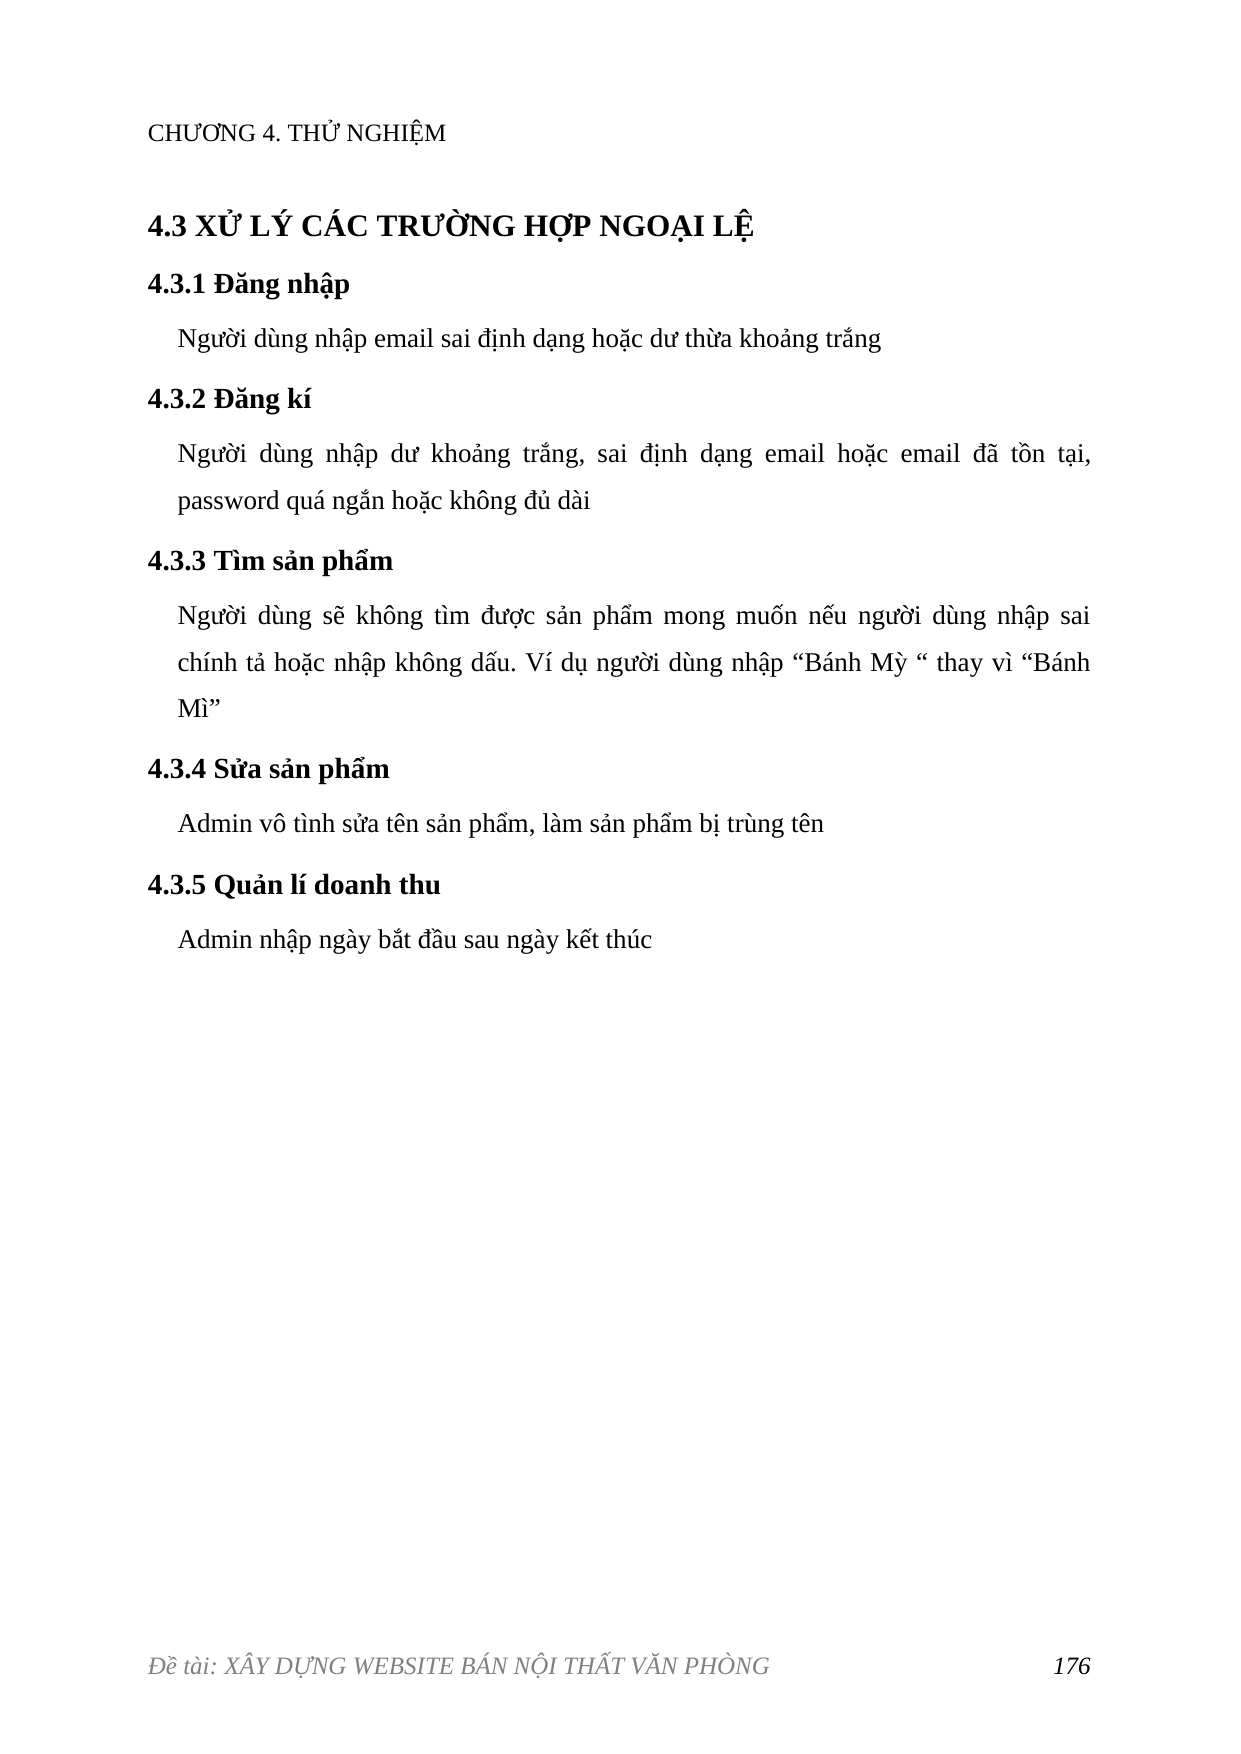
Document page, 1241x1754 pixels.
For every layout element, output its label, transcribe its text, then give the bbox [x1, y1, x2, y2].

subtitle Xử lý các trường hợp ngoại lệ [148, 207, 1092, 243]
subtitle Đăng nhập [148, 266, 1092, 299]
subtitle Tìm sản phẩm [148, 543, 1092, 577]
subtitle Sửa sản phẩm [148, 752, 1092, 785]
subtitle Quản lí doanh thu [148, 867, 1092, 900]
subtitle Đăng kí [148, 381, 1092, 415]
text Người dùng nhập email sai định dạng hoặc dư thừa khoảng trắng [177, 322, 1092, 353]
text Người dùng sẽ không tìm được sản phẩm mong muốn nếu người dùng nhập sai chính tả hoặc nhập không dấu. Ví dụ người dùng nhập “Bánh Mỳ “ thay vì “Bánh Mì” [177, 599, 1092, 723]
text Admin nhập ngày bắt đầu sau ngày kết thúc [177, 923, 1092, 954]
text Người dùng nhập dư khoảng trắng, sai định dạng email hoặc email đã tồn tại, password quá ngắn hoặc không đủ dài [177, 437, 1092, 515]
text Admin vô tình sửa tên sản phẩm, làm sản phẩm bị trùng tên [177, 808, 1092, 839]
